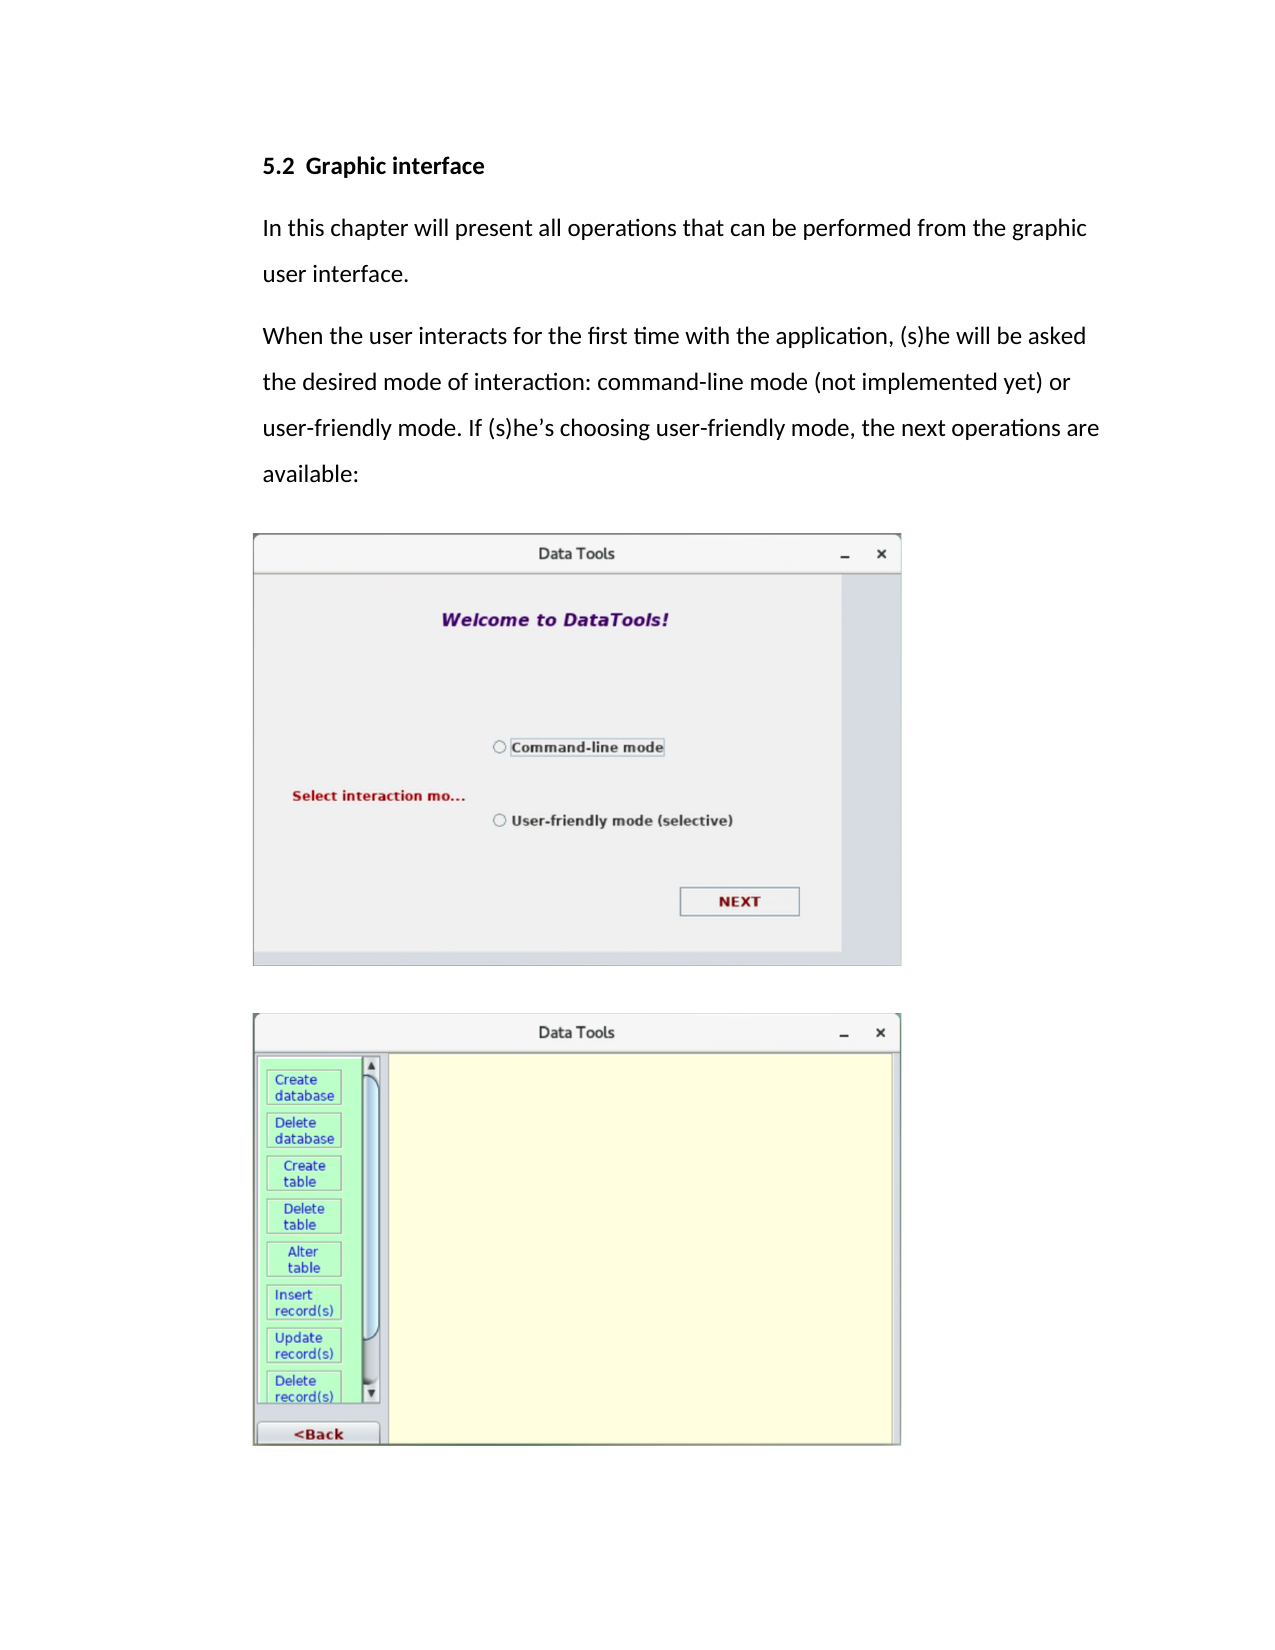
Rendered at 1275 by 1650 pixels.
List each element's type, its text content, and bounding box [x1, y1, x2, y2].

text In this chapter will present all operations that can be performed from the graphic user interface. [262, 212, 1124, 289]
text When the user interacts for the first time with the application, (s)he will be asked the desired mode of interaction: command-line mode (not implemented yet) or user-friendly mode. If (s)he’s choosing user-friendly mode, the next operations are available: [262, 321, 1124, 488]
picture [252, 1013, 902, 1446]
list Graphic interface [262, 150, 1124, 181]
picture [252, 533, 902, 966]
